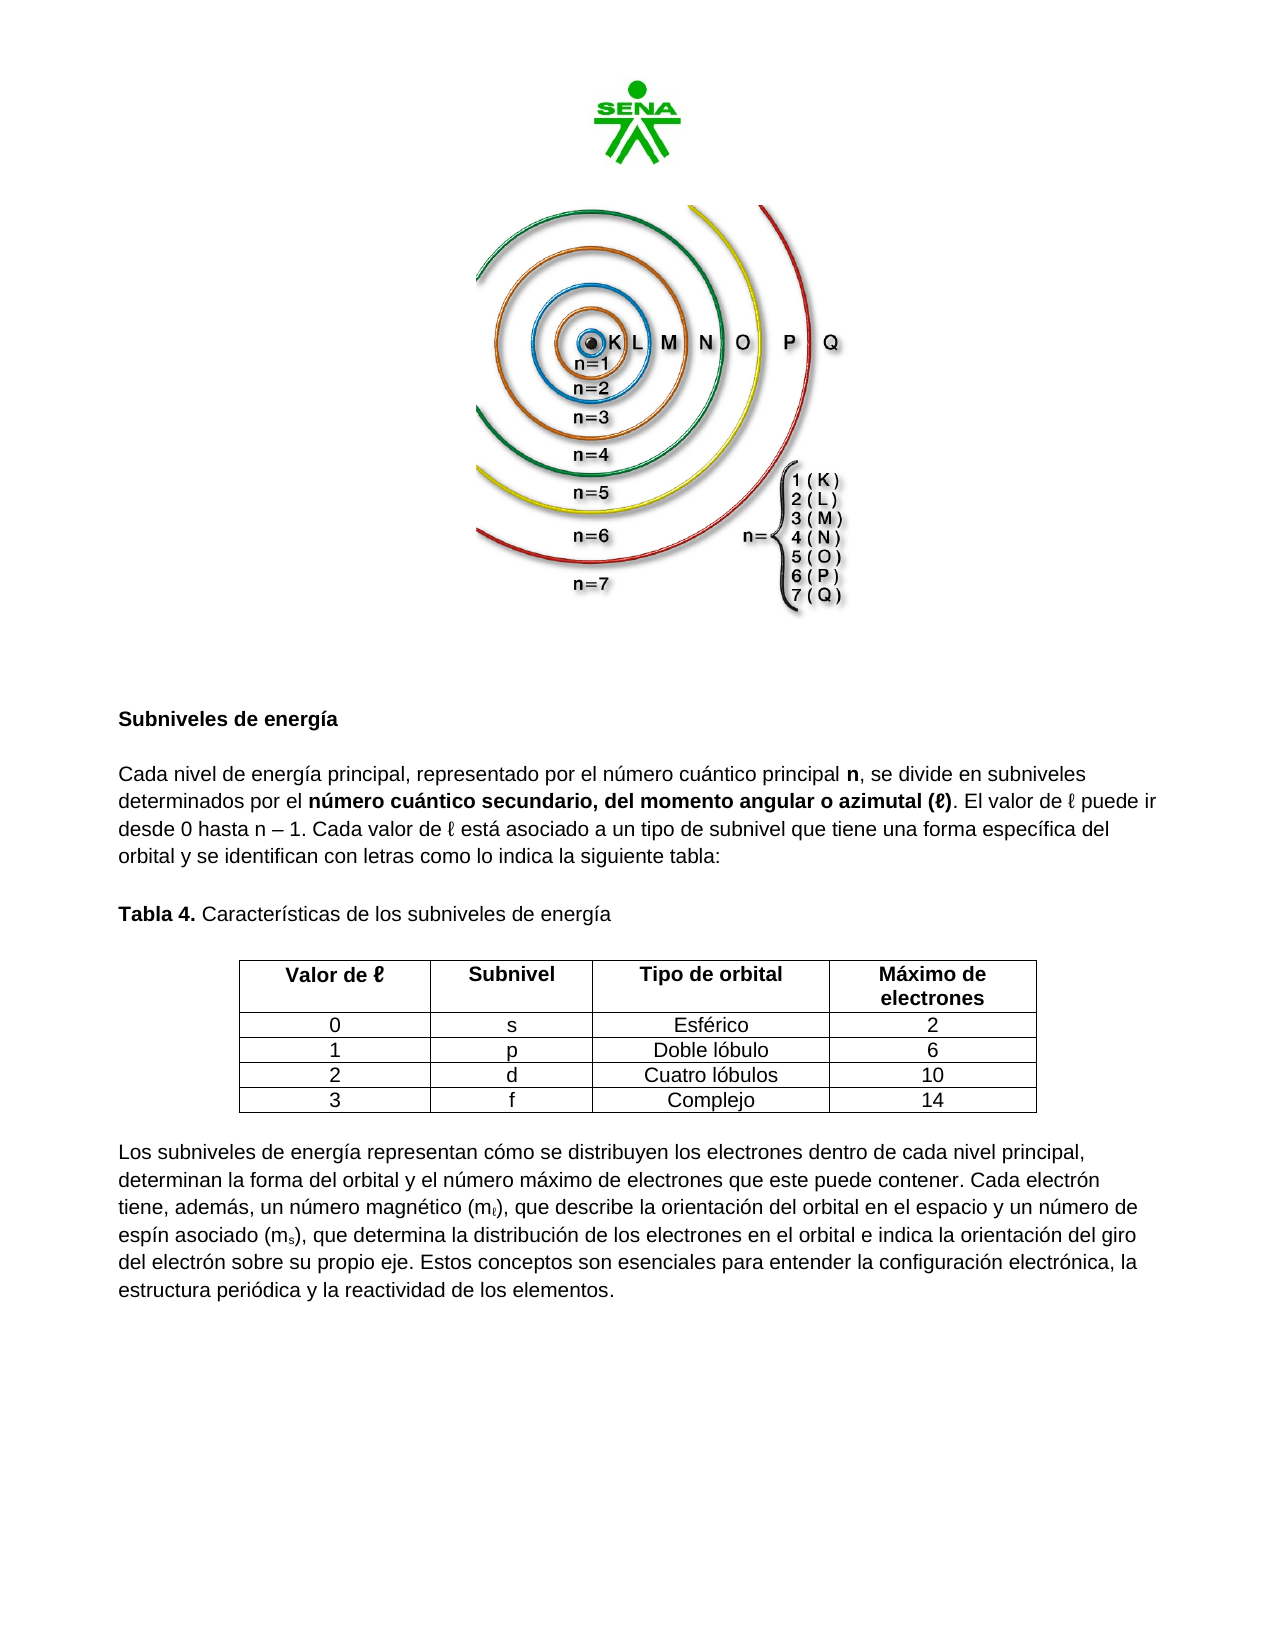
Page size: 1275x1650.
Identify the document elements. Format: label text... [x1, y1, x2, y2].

table_cell f [431, 1088, 592, 1112]
table_cell d [431, 1063, 592, 1087]
text Los subniveles de energía representan cómo se distribuyen los electrones dentro de cada nivel principal, determinan la forma del orbital y el número máximo de electrones que este puede contener. Cada electrón tiene, además, un número magnético (mℓ), que describe la orientación del orbital en el espacio y un número de espín asociado (ms), que determina la distribución de los electrones en el orbital e indica la orientación del giro del electrón sobre su propio eje. Estos conceptos son esenciales para entender la configuración electrónica, la estructura periódica y la reactividad de los elementos. [118, 1140, 1157, 1302]
table_cell Esférico [593, 1013, 829, 1037]
text Cada nivel de energía principal, representado por el número cuántico principal n, se divide en subniveles determinados por el número cuántico secundario, del momento angular o azimutal (ℓ). El valor de ℓ puede ir desde 0 hasta n – 1. Cada valor de ℓ está asociado a un tipo de subnivel que tiene una forma específica del orbital y se identifican con letras como lo indica la siguiente tabla: [118, 762, 1157, 898]
table_cell Cuatro lóbulos [593, 1063, 829, 1087]
table_header Subnivel [431, 961, 592, 1012]
table_cell 10 [830, 1063, 1036, 1087]
table_cell Doble lóbulo [593, 1038, 829, 1062]
table_header Valor de ℓ [240, 961, 430, 1012]
table_cell 3 [240, 1088, 430, 1112]
table_header Máximo de electrones [830, 961, 1036, 1012]
table_cell 0 [240, 1013, 430, 1037]
table_cell p [431, 1038, 592, 1062]
table_header Tipo de orbital [593, 961, 829, 1012]
table_cell 2 [830, 1013, 1036, 1037]
table_cell 6 [830, 1038, 1036, 1062]
picture [418, 197, 857, 621]
table_cell 1 [240, 1038, 430, 1062]
table_cell 14 [830, 1088, 1036, 1112]
table_cell s [431, 1013, 592, 1037]
text Tabla 4. Características de los subniveles de energía [118, 902, 1157, 956]
picture [588, 75, 687, 172]
table_cell Complejo [593, 1088, 829, 1112]
text Subniveles de energía [118, 707, 1157, 731]
table_cell 2 [240, 1063, 430, 1087]
